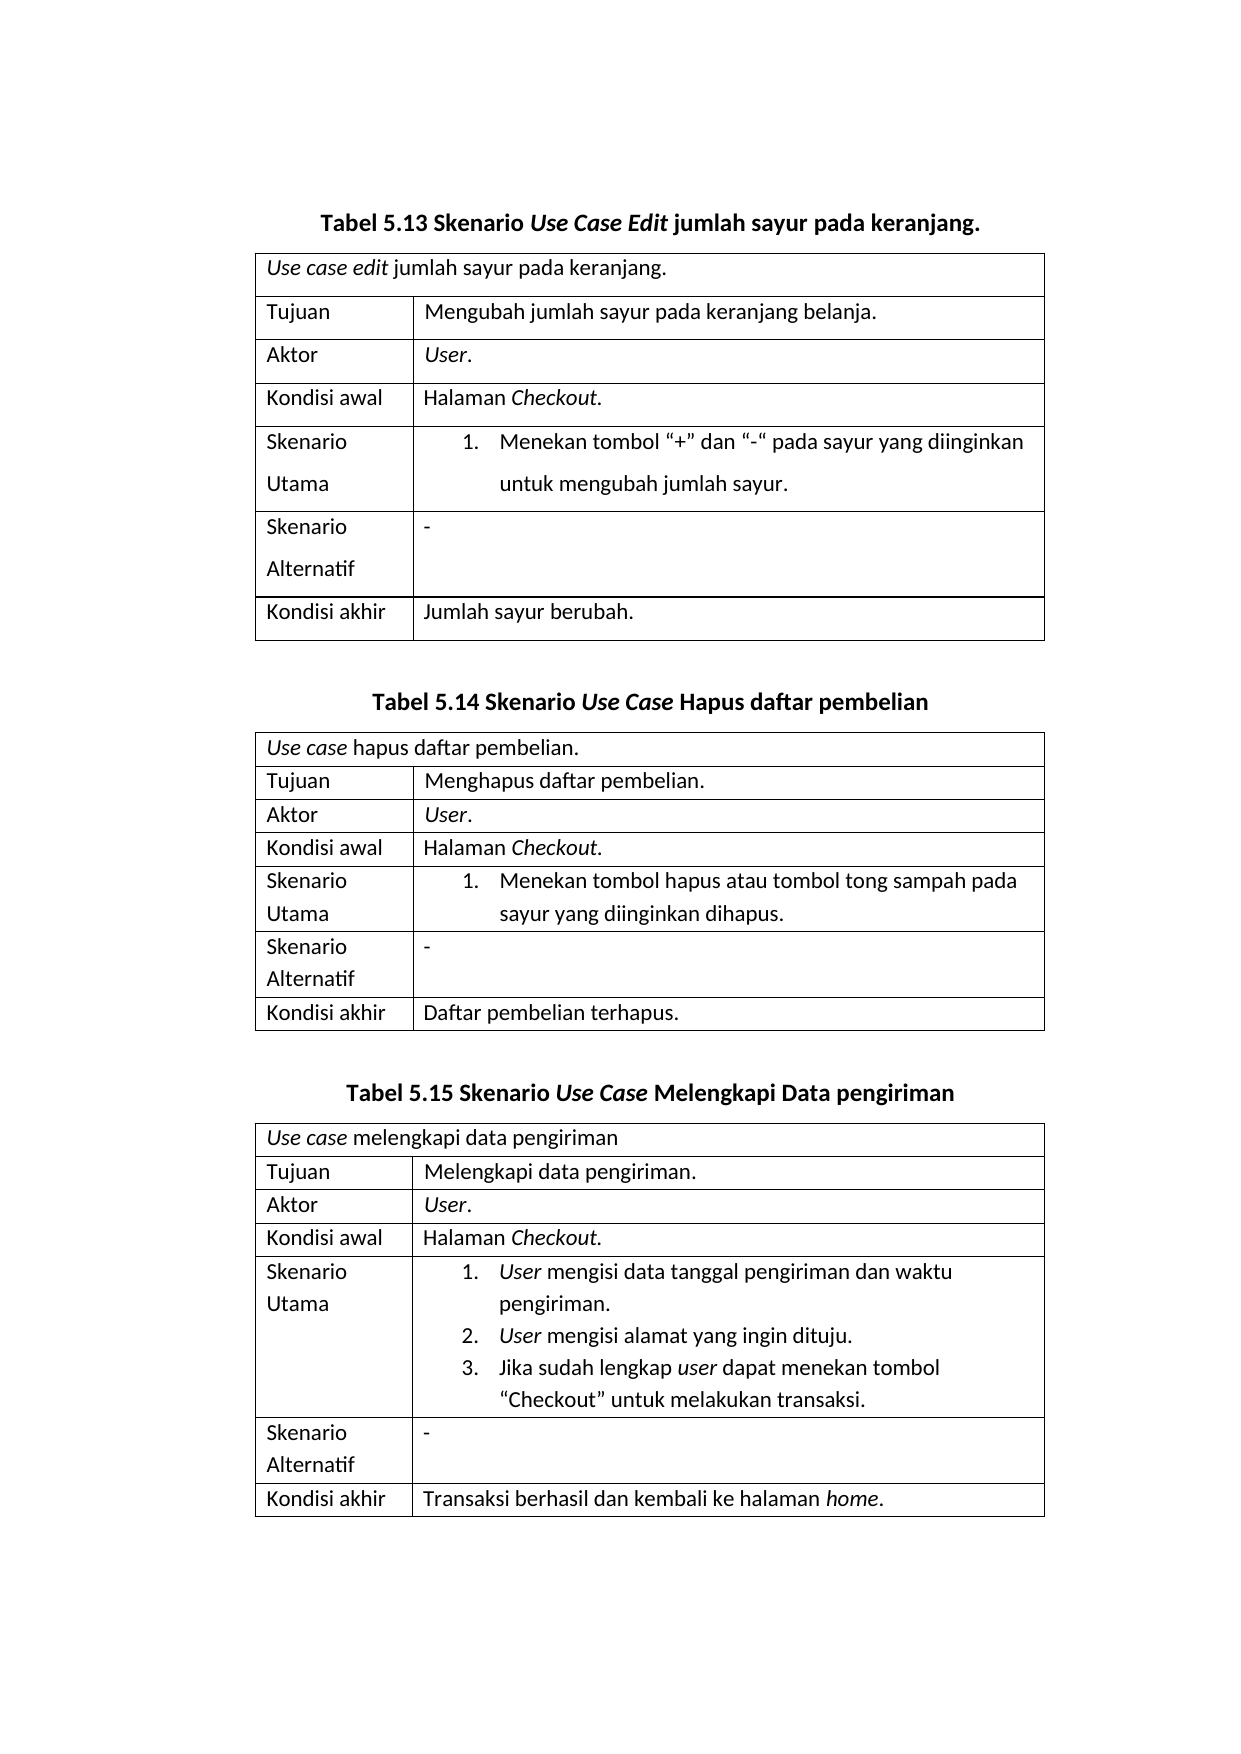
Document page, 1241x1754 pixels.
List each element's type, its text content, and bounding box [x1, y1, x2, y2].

table_cell Kondisi akhir [256, 1484, 412, 1516]
table_cell Skenario Alternatif [256, 512, 413, 596]
table_cell Transaksi berhasil dan kembali ke halaman home. [413, 1484, 1044, 1516]
text Tabel 5.15 Skenario Use Case Melengkapi Data pengiriman [236, 1077, 1064, 1107]
table_cell User. [414, 800, 1044, 832]
text Tabel 5.13 Skenario Use Case Edit jumlah sayur pada keranjang. [236, 207, 1064, 237]
table_cell - [414, 932, 1044, 997]
table_cell Kondisi awal [256, 384, 413, 426]
table_header Use case edit jumlah sayur pada keranjang. [256, 254, 1044, 296]
table_cell Skenario Utama [256, 1257, 412, 1417]
table_cell Aktor [256, 1190, 412, 1222]
table_cell Halaman Checkout. [414, 833, 1044, 866]
table_cell Menekan tombol hapus atau tombol tong sampah pada sayur yang diinginkan dihapus. [414, 867, 1044, 931]
table_cell Menekan tombol “+” dan “-“ pada sayur yang diinginkan untuk mengubah jumlah sayur. [414, 427, 1044, 511]
table_cell Kondisi akhir [256, 998, 413, 1030]
table_cell Kondisi akhir [256, 598, 413, 640]
table_cell Melengkapi data pengiriman. [413, 1157, 1044, 1189]
table_cell - [414, 512, 1044, 596]
table_cell User. [413, 1190, 1044, 1222]
table_cell Skenario Utama [256, 867, 413, 931]
table_cell User mengisi data tanggal pengiriman dan waktu pengiriman. User mengisi alamat yang ingin dituju. Jika sudah lengkap user dapat menekan tombol “Checkout” untuk melakukan transaksi. [413, 1257, 1044, 1417]
table_header Use case melengkapi data pengiriman [256, 1124, 1044, 1156]
table_cell User. [414, 340, 1044, 382]
table_cell Halaman Checkout. [413, 1224, 1044, 1256]
table_cell Tujuan [256, 297, 413, 339]
table_cell Aktor [256, 340, 413, 382]
table_cell Jumlah sayur berubah. [414, 598, 1044, 640]
table_header Use case hapus daftar pembelian. [256, 733, 1044, 766]
table_cell Skenario Alternatif [256, 1418, 412, 1483]
table_cell Tujuan [256, 1157, 412, 1189]
table_cell Menghapus daftar pembelian. [414, 767, 1044, 799]
table_cell Skenario Utama [256, 427, 413, 511]
table_cell - [413, 1418, 1044, 1483]
table_cell Aktor [256, 800, 413, 832]
table_cell Kondisi awal [256, 1224, 412, 1256]
table_cell Kondisi awal [256, 833, 413, 866]
table_cell Daftar pembelian terhapus. [414, 998, 1044, 1030]
table_cell Tujuan [256, 767, 413, 799]
table_cell Halaman Checkout. [414, 384, 1044, 426]
table_cell Mengubah jumlah sayur pada keranjang belanja. [414, 297, 1044, 339]
text Tabel 5.14 Skenario Use Case Hapus daftar pembelian [236, 687, 1064, 717]
table_cell Skenario Alternatif [256, 932, 413, 997]
